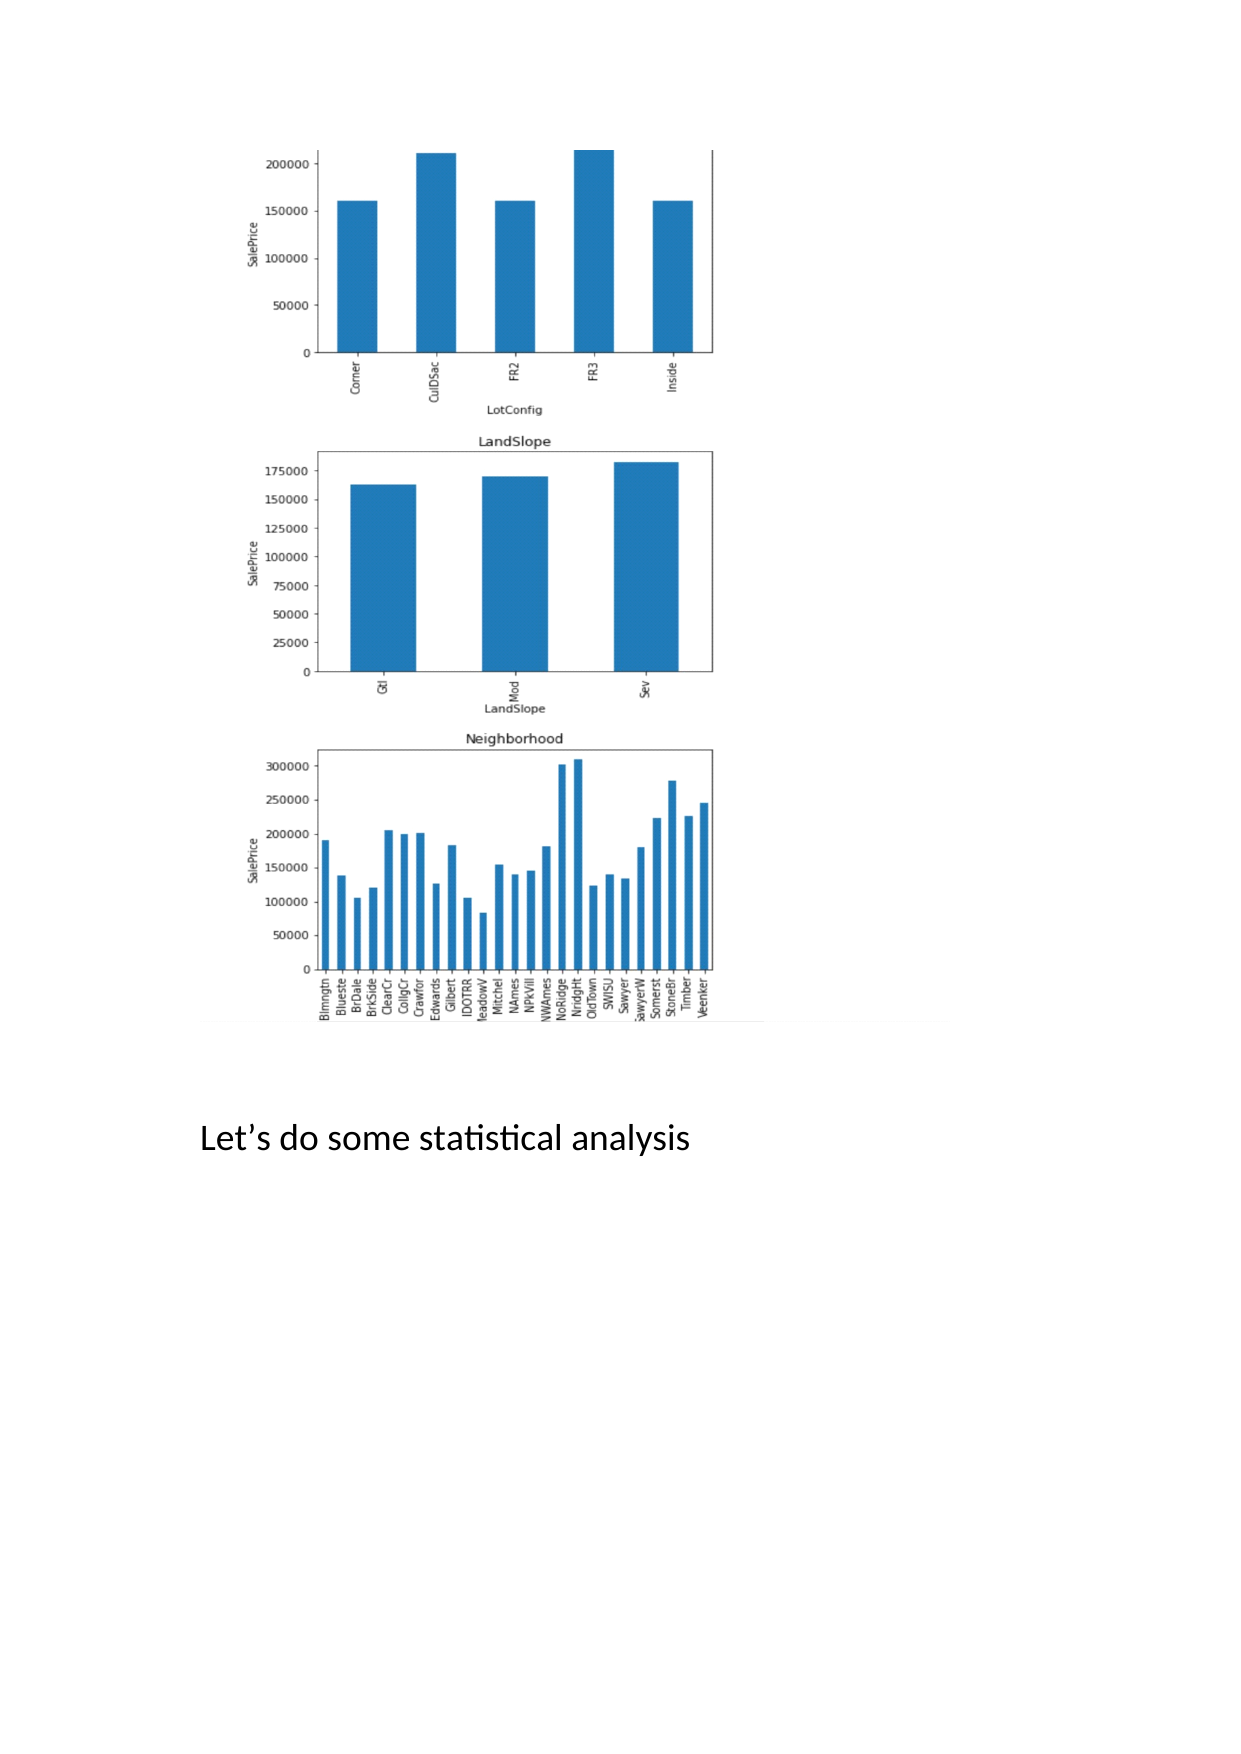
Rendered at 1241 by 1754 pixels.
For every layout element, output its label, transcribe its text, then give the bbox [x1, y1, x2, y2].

picture [200, 150, 950, 1022]
text Let’s do some statistical analysis [200, 1113, 1090, 1159]
